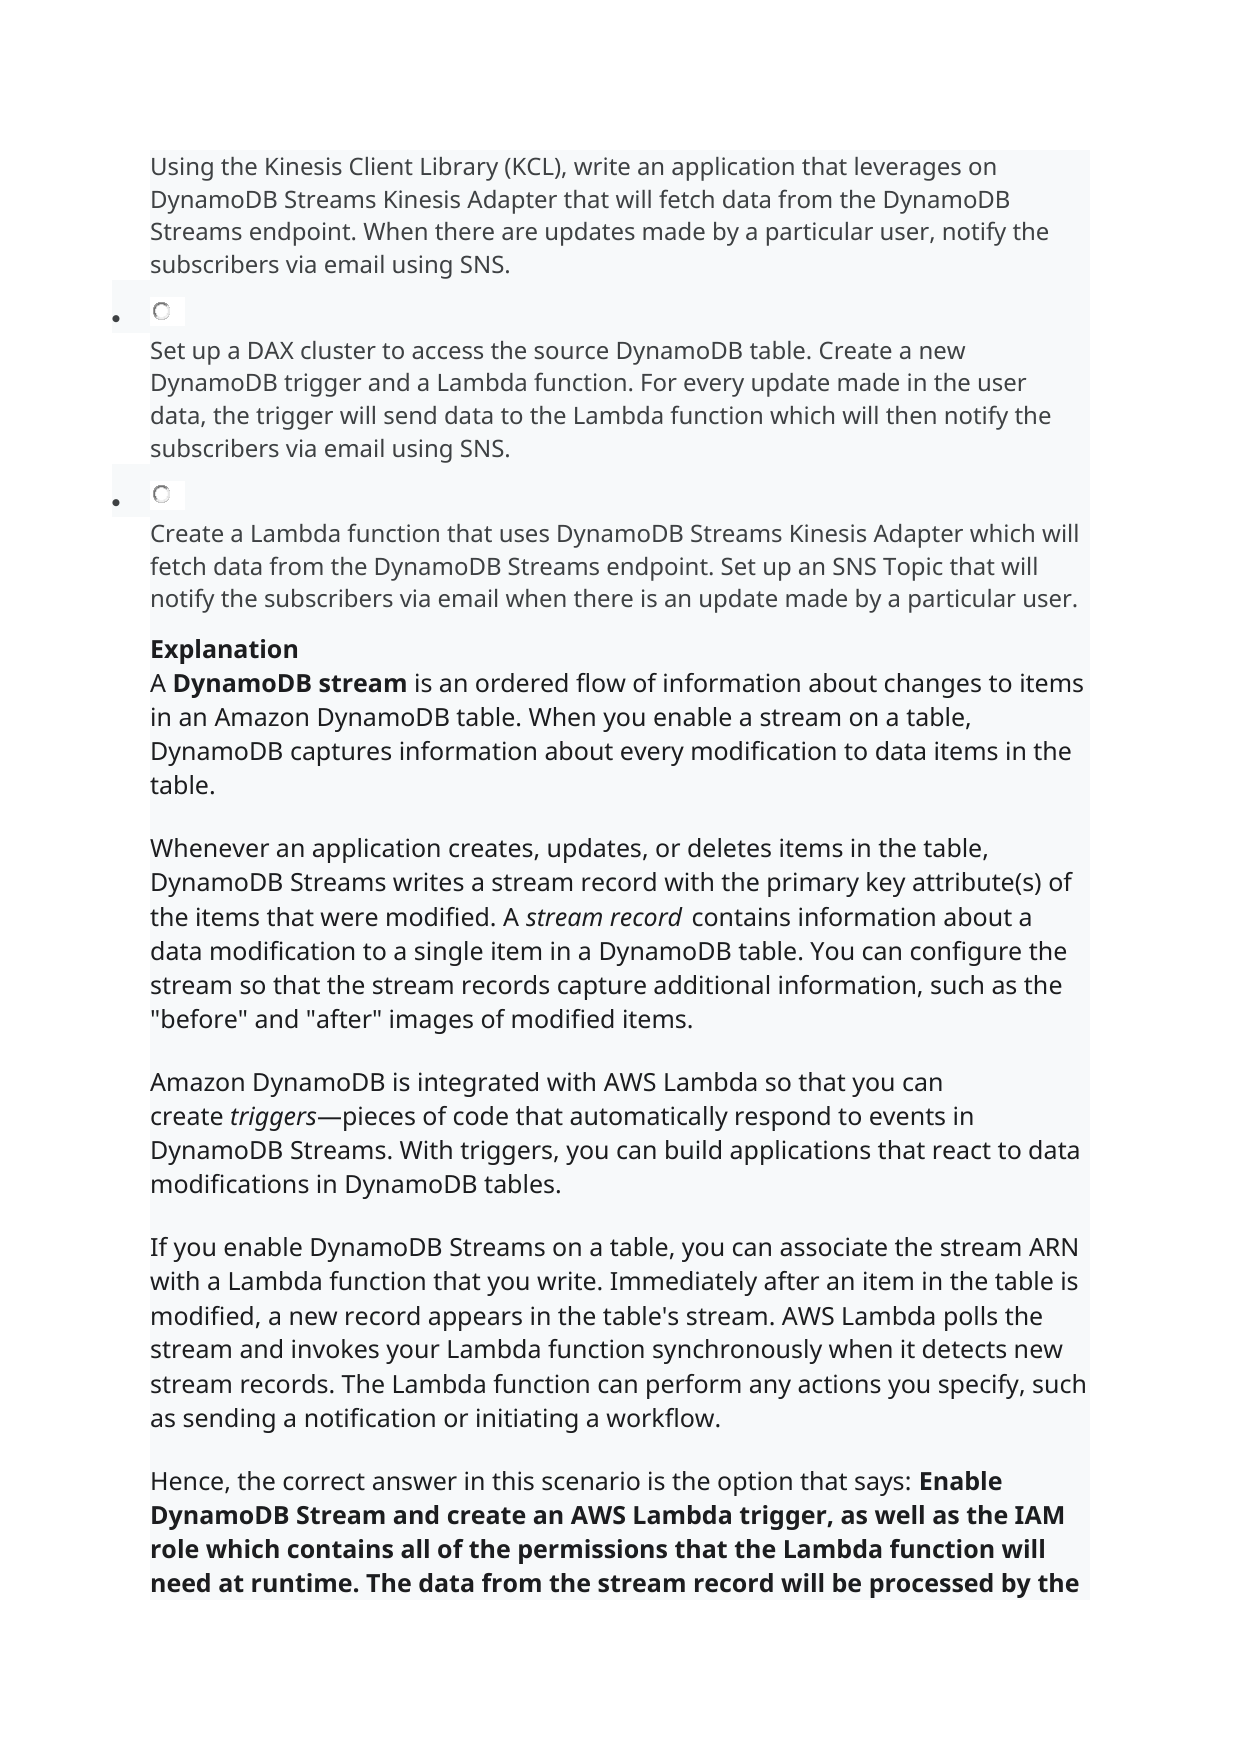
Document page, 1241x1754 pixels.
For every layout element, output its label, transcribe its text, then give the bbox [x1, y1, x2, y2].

text If you enable DynamoDB Streams on a table, you can associate the stream ARN with a Lambda function that you write. Immediately after an item in the table is modified, a new record appears in the table's stream. AWS Lambda polls the stream and invokes your Lambda function synchronously when it detects new stream records. The Lambda function can perform any actions you specify, such as sending a notification or initiating a workflow. [150, 1230, 1090, 1434]
text Create a Lambda function that uses DynamoDB Streams Kinesis Adapter which will fetch data from the DynamoDB Streams endpoint. Set up an SNS Topic that will notify the subscribers via email when there is an update made by a particular user. [150, 517, 1090, 615]
text A DynamoDB stream is an ordered flow of information about changes to items in an Amazon DynamoDB table. When you enable a stream on a table, DynamoDB captures information about every modification to data items in the table. [150, 666, 1090, 802]
text Amazon DynamoDB is integrated with AWS Lambda so that you can create triggers—pieces of code that automatically respond to events in DynamoDB Streams. With triggers, you can build applications that react to data modifications in DynamoDB tables. [150, 1064, 1090, 1201]
text Set up a DAX cluster to access the source DynamoDB table. Create a new DynamoDB trigger and a Lambda function. For every update made in the user data, the trigger will send data to the Lambda function which will then notify the subscribers via email using SNS. [150, 333, 1090, 464]
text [150, 1463, 1090, 1600]
text Whenever an application creates, updates, or deletes items in the table, DynamoDB Streams writes a stream record with the primary key attribute(s) of the items that were modified. A stream record contains information about a data modification to a single item in a DynamoDB table. You can configure the stream so that the stream records capture additional information, such as the "before" and "after" images of modified items. [150, 831, 1090, 1035]
text Using the Kinesis Client Library (KCL), write an application that leverages on DynamoDB Streams Kinesis Adapter that will fetch data from the DynamoDB Streams endpoint. When there are updates made by a particular user, notify the subscribers via email using SNS. [150, 150, 1090, 280]
list ​ [112, 481, 1090, 517]
text Explanation [150, 632, 1090, 666]
list ​ [112, 297, 1090, 333]
